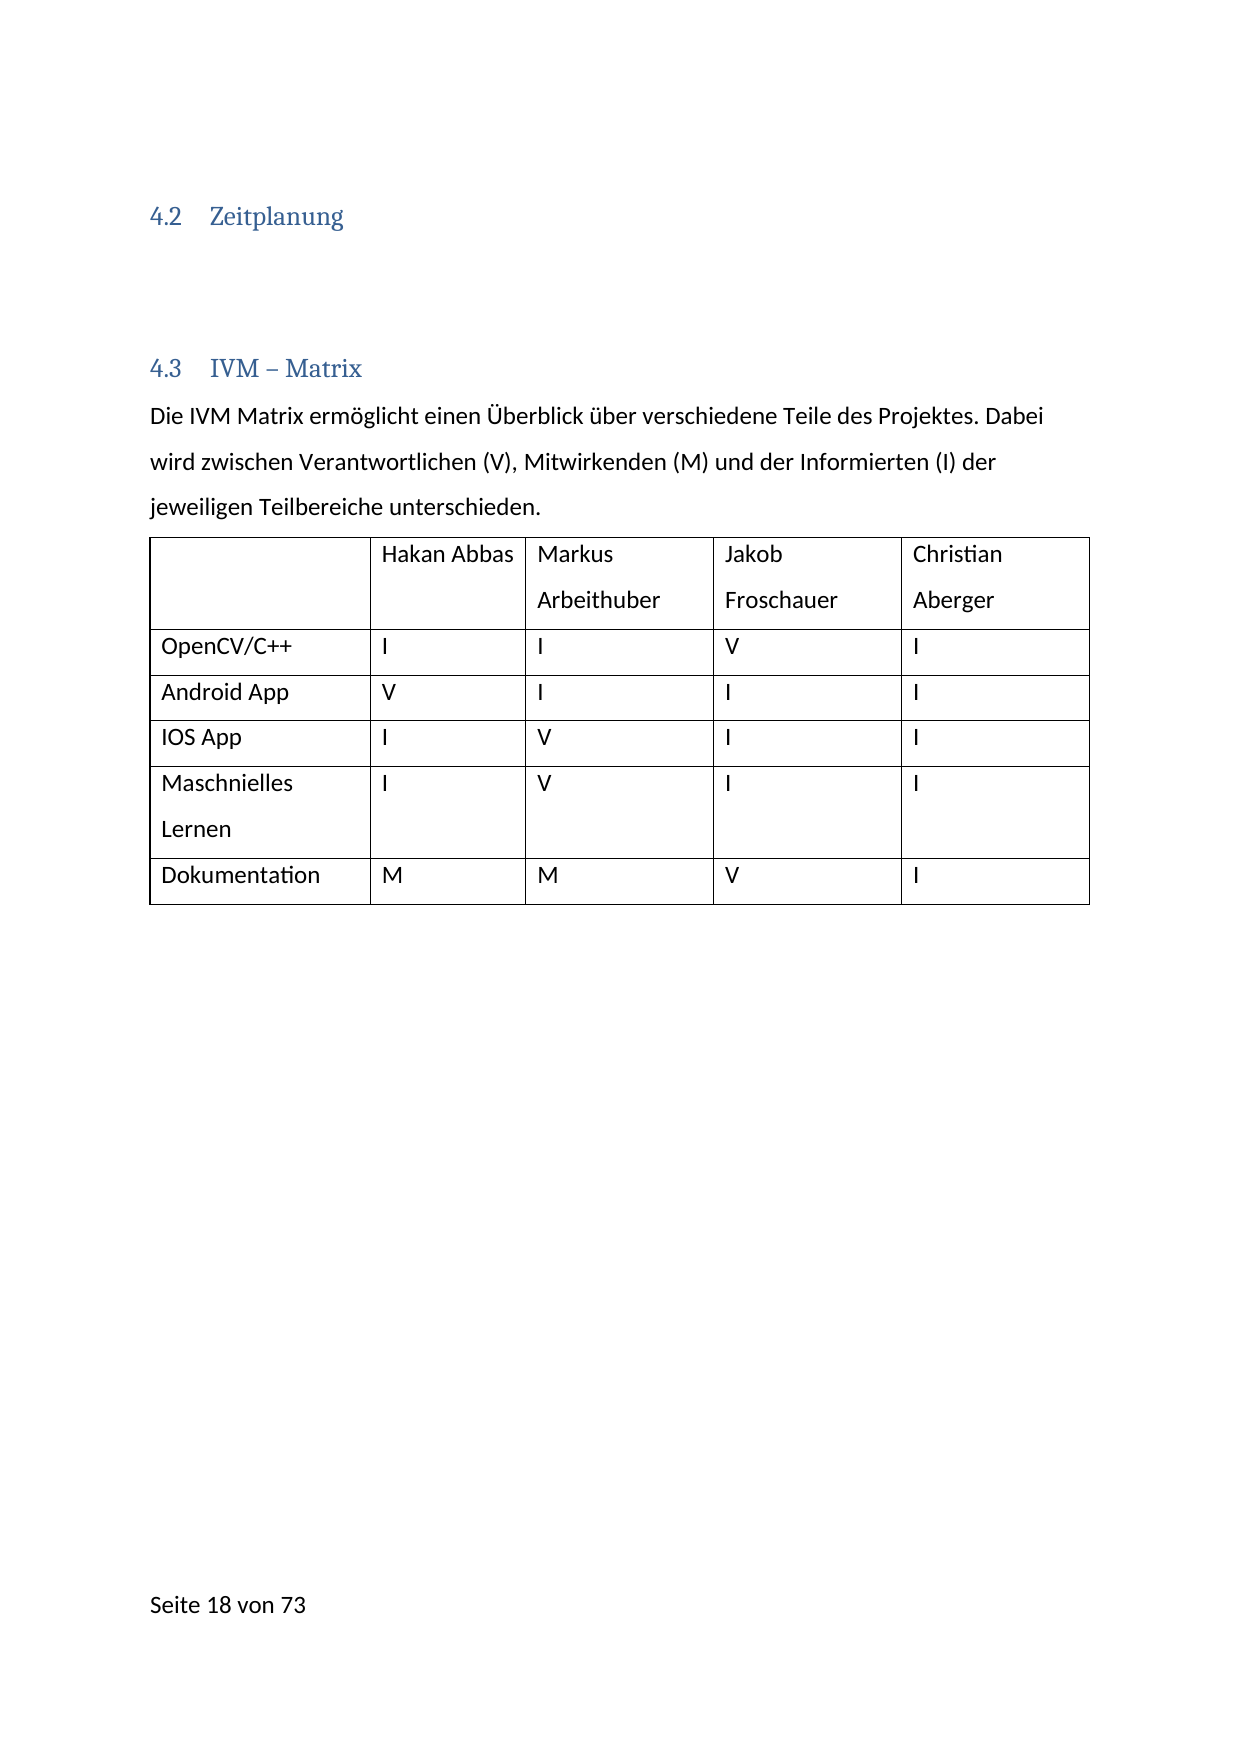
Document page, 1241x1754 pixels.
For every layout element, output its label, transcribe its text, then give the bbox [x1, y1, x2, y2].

table_cell I [526, 676, 713, 720]
table_cell I [902, 630, 1089, 674]
table_cell Android App [151, 676, 370, 720]
table_cell I [714, 767, 901, 858]
table_cell Dokumentation [151, 859, 370, 904]
table_cell Maschnielles Lernen [151, 767, 370, 858]
table_cell V [371, 676, 525, 720]
table_header Jakob Froschauer [714, 538, 901, 629]
table_cell I [371, 630, 525, 674]
table_cell I [902, 767, 1089, 858]
table_cell M [526, 859, 713, 904]
table_cell I [902, 676, 1089, 720]
table_header Hakan Abbas [371, 538, 525, 629]
text Die IVM Matrix ermöglicht einen Überblick über verschiedene Teile des Projektes. Dabei wird zwischen Verantwortlichen (V), Mitwirkenden (M) und der Informierten (I) der jeweiligen Teilbereiche unterschieden. [150, 400, 1090, 522]
table_cell V [714, 859, 901, 904]
table_cell I [714, 676, 901, 720]
table_cell I [371, 767, 525, 858]
table_cell I [902, 859, 1089, 904]
subtitle Zeitplanung [150, 201, 1090, 232]
table_cell V [526, 721, 713, 766]
table_header [151, 538, 370, 629]
subtitle IVM – Matrix [150, 353, 1090, 384]
table_cell I [714, 721, 901, 766]
table_cell M [371, 859, 525, 904]
table_header Markus Arbeithuber [526, 538, 713, 629]
table_cell OpenCV/C++ [151, 630, 370, 674]
table_header Christian Aberger [902, 538, 1089, 629]
table_cell I [902, 721, 1089, 766]
table_cell V [714, 630, 901, 674]
table_cell I [526, 630, 713, 674]
table_cell V [526, 767, 713, 858]
table_cell I [371, 721, 525, 766]
table_cell IOS App [151, 721, 370, 766]
